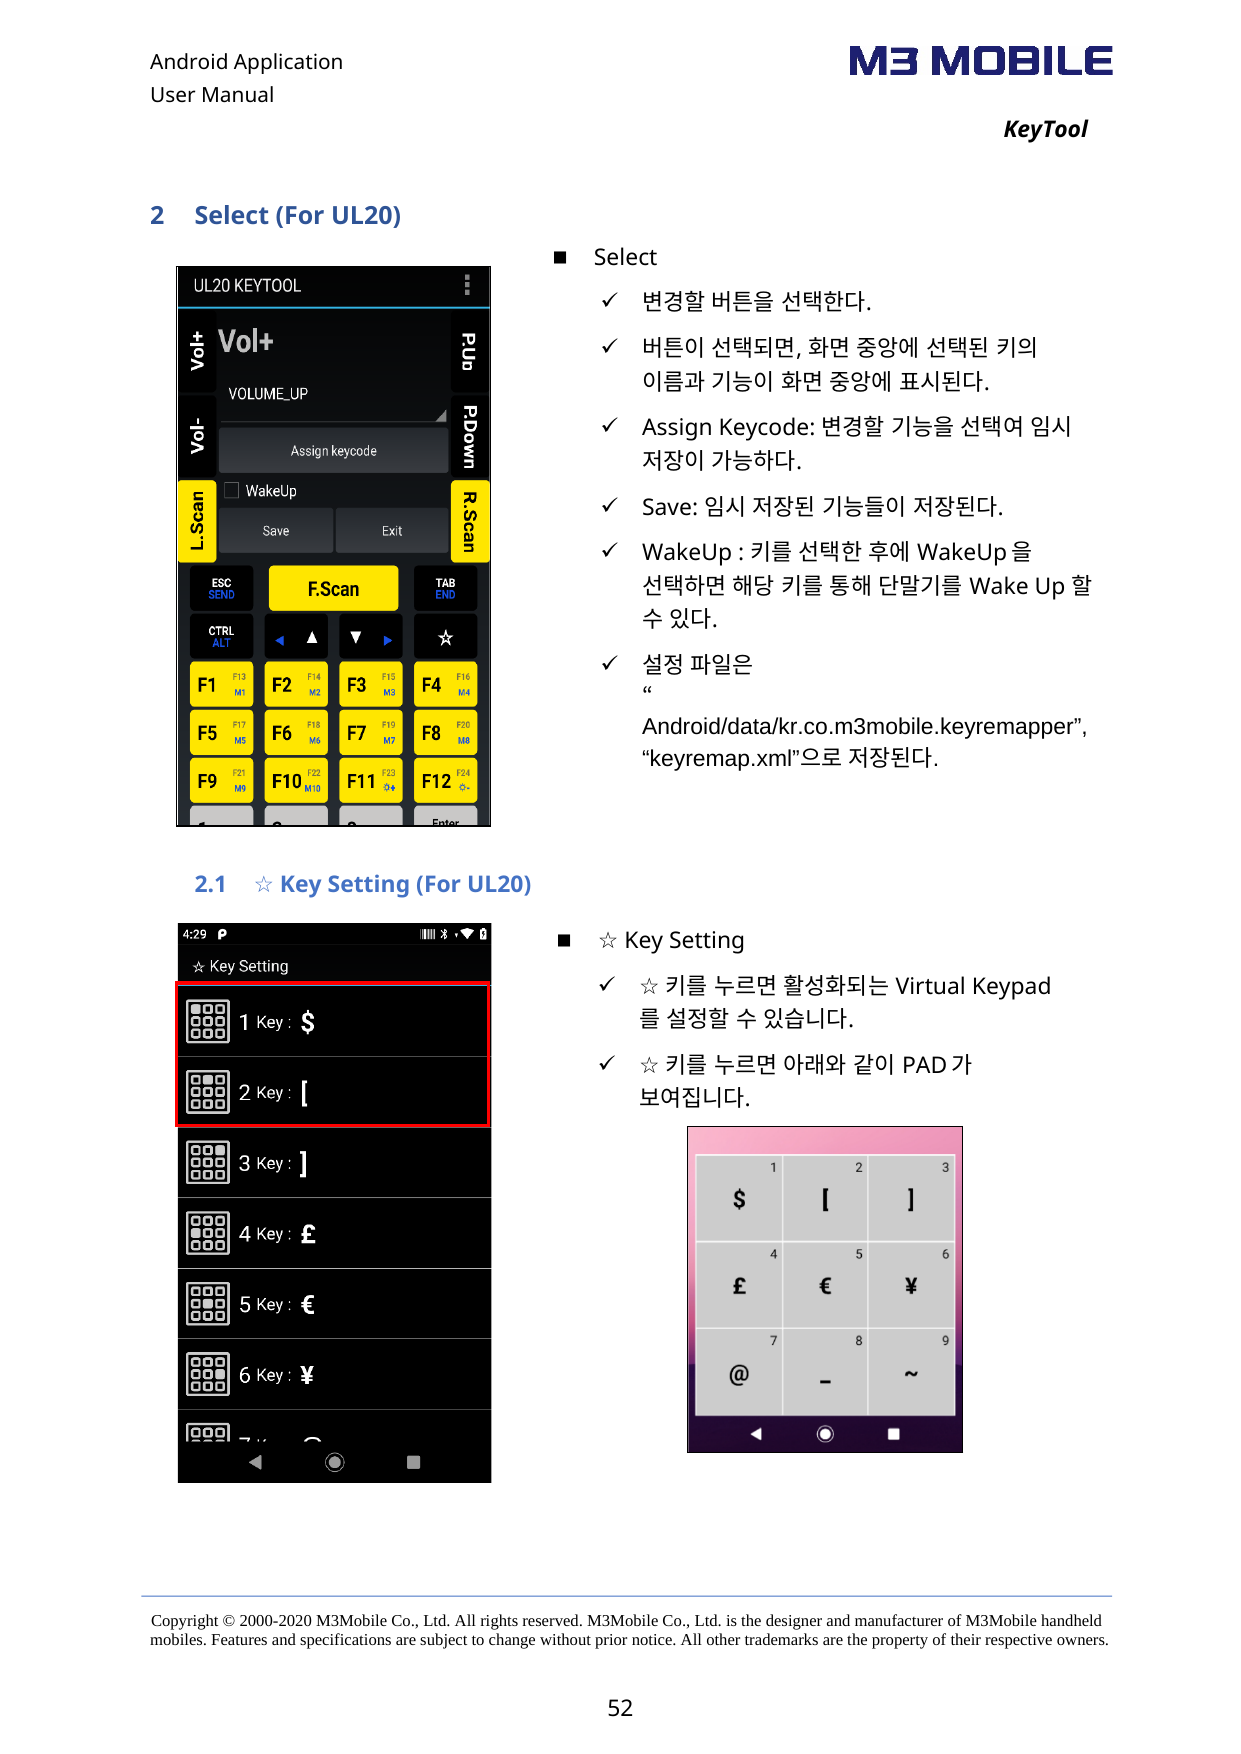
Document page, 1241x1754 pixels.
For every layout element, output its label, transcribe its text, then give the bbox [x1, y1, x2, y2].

picture [177, 923, 492, 1483]
picture [178, 985, 487, 1124]
subtitle ☆ Key Setting (For UL20) [194, 867, 1090, 899]
subtitle Select (For UL20) [150, 198, 1090, 232]
table_header Select 변경할 버튼을 선택한다. 버튼이 선택되면, 화면 중앙에 선택된 키의 이름과 기능이 화면 중앙에 표시된다. Assign Keycode: 변경할 기능을 선택여 임시 저장이 가능하다. Save: 임시 저장된 기능들이 저장된다. WakeUp : 키를 선택한 후에 WakeUp을 선택하면 해당 키를 통해 단말기를 Wake Up 할 수 있다. 설정 파일은 “Android/data/kr.co.m3mobile.keyremapper”, “keyremap.xml”으로 저장된다. [506, 241, 1107, 830]
table_header ☆ Key Setting ☆ 키를 누르면 활성화되는 Virtual Keypad를 설정할 수 있습니다. ☆ 키를 누르면 아래와 같이 PAD가 보여집니다. [551, 924, 1074, 1539]
table_header [167, 924, 551, 1539]
picture [850, 46, 1113, 75]
picture [177, 267, 490, 825]
picture [688, 1127, 962, 1452]
table_header [161, 241, 506, 830]
